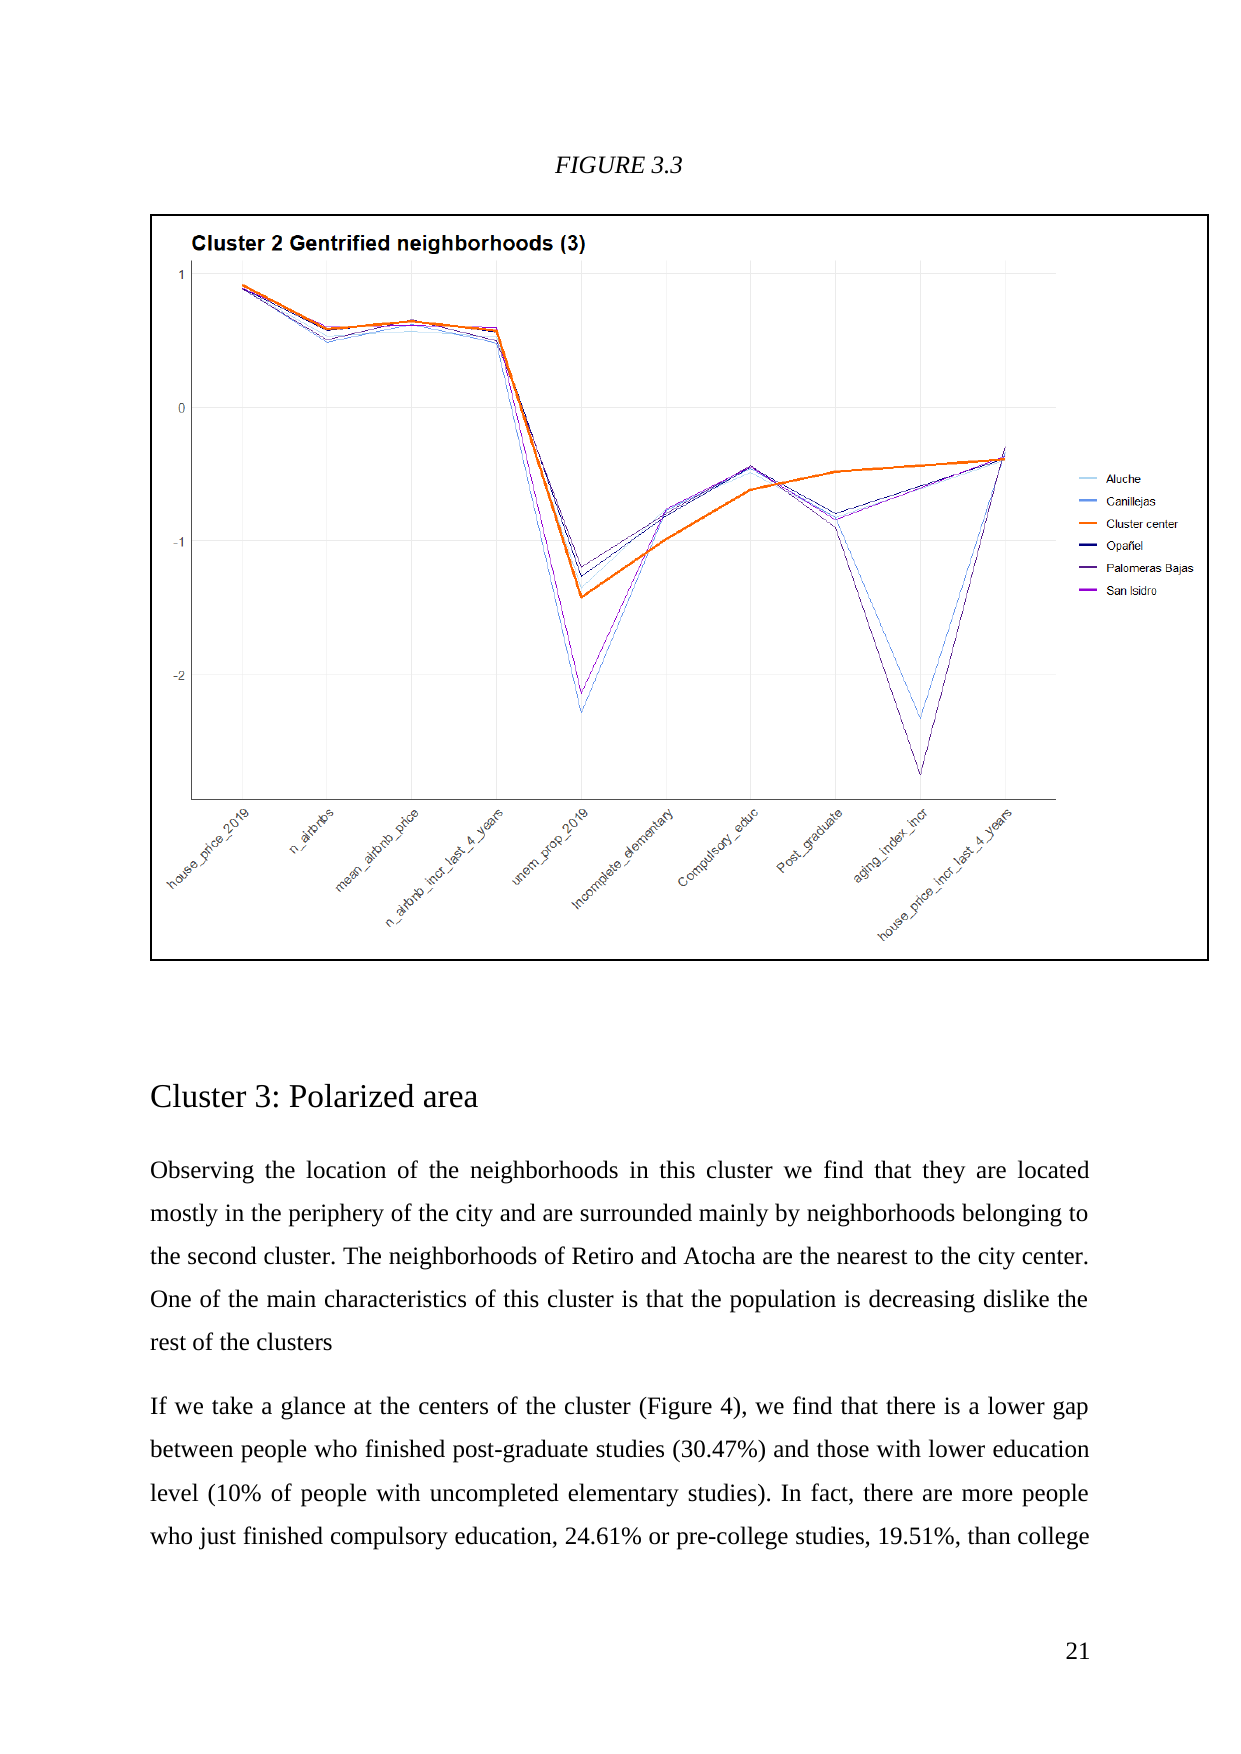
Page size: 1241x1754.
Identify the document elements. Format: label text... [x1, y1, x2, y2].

text Observing the location of the neighborhoods in this cluster we find that they are located mostly in the periphery of the city and are surrounded mainly by neighborhoods belonging to the second cluster. The neighborhoods of Retiro and Atocha are the nearest to the city center. One of the main characteristics of this cluster is that the population is decreasing dislike the rest of the clusters [150, 1155, 1090, 1356]
picture [166, 226, 1207, 947]
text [150, 1391, 1090, 1549]
subtitle Cluster 3: Polarized area [150, 1077, 1090, 1115]
text FIGURE 3.3 [150, 150, 1090, 179]
